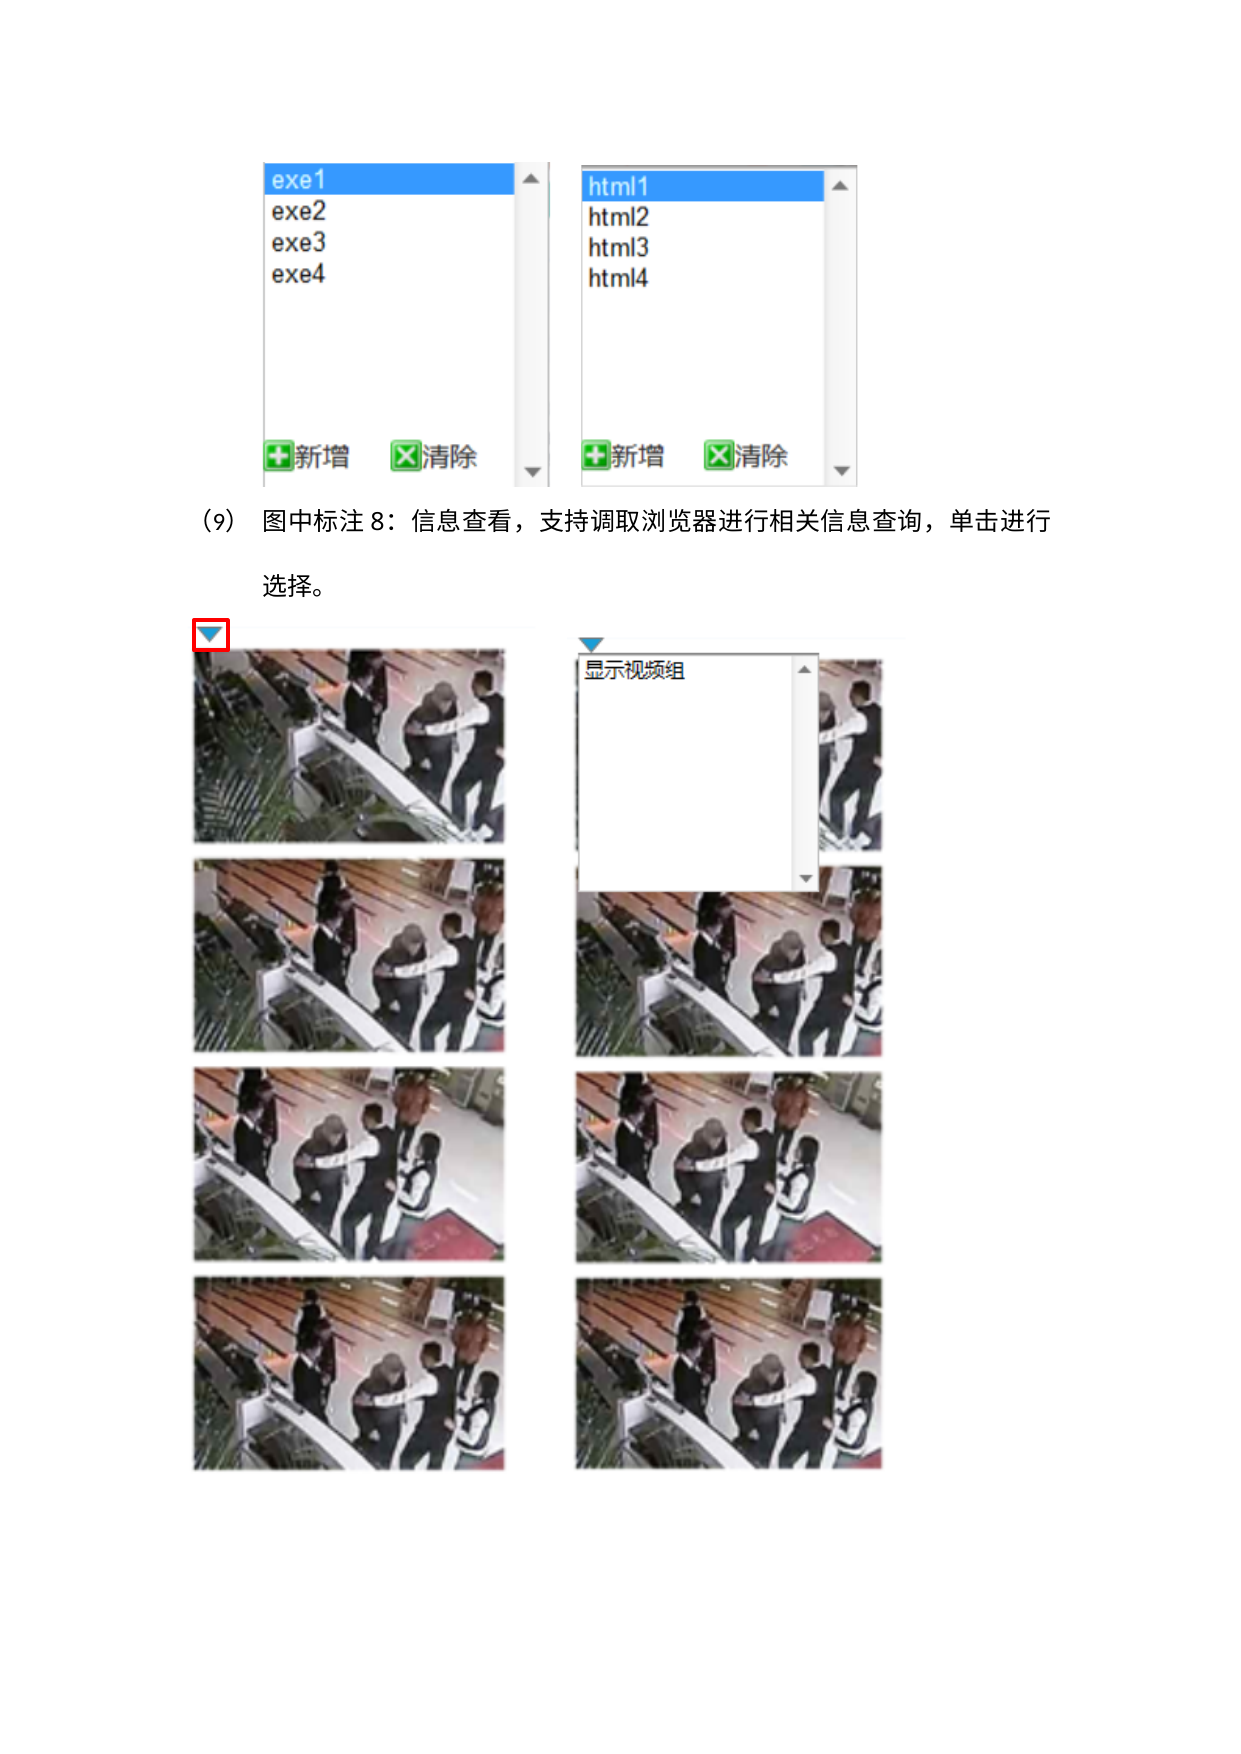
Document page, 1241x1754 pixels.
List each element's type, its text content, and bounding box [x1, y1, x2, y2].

picture [187, 617, 543, 1492]
list 图中标注8：信息查看，支持调取浏览器进行相关信息查询，单击进行选择。 [187, 487, 1053, 617]
picture [566, 627, 906, 1492]
picture [262, 162, 550, 487]
picture [581, 165, 858, 487]
